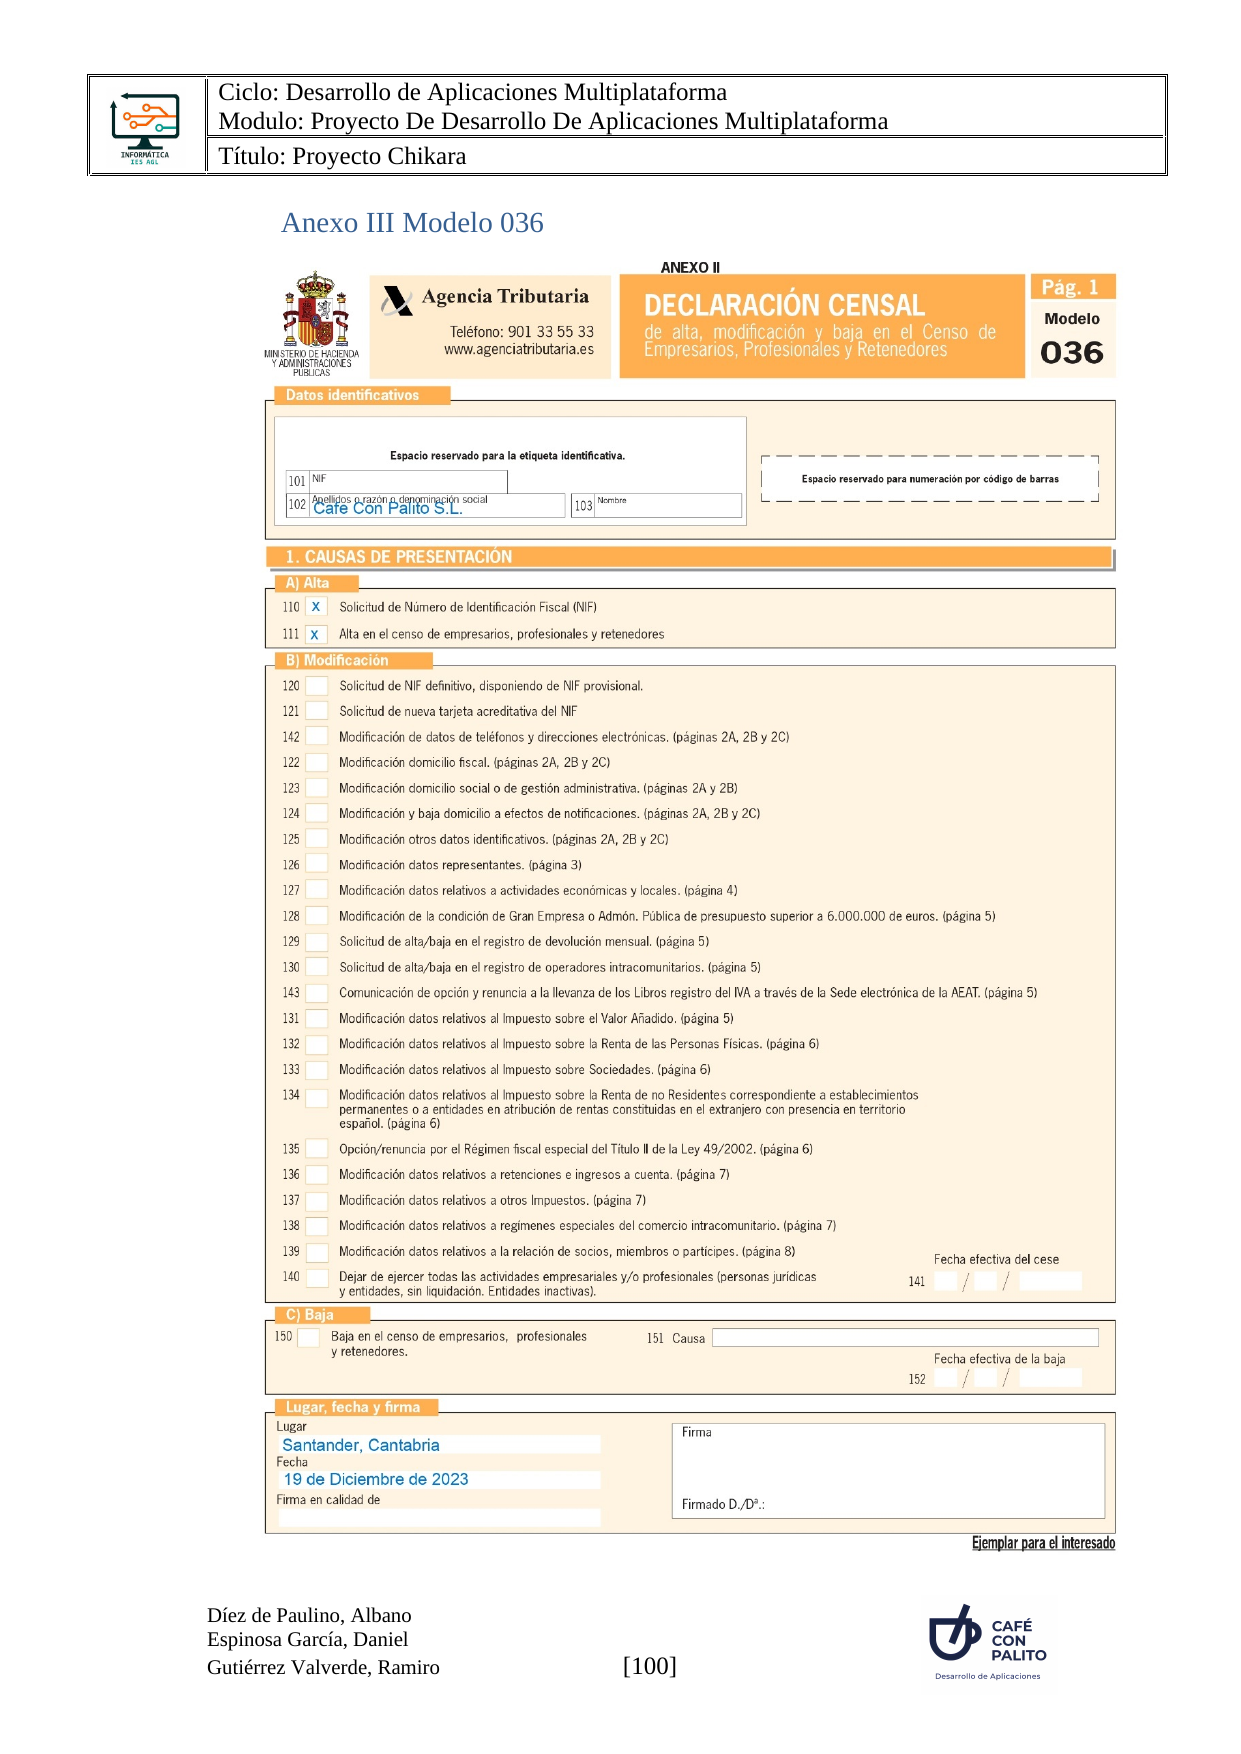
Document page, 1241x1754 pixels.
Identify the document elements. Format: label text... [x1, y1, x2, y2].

picture [921, 1595, 1058, 1695]
picture [206, 245, 1146, 1574]
subtitle Anexo III Modelo 036 [207, 205, 1063, 238]
picture [106, 87, 186, 168]
